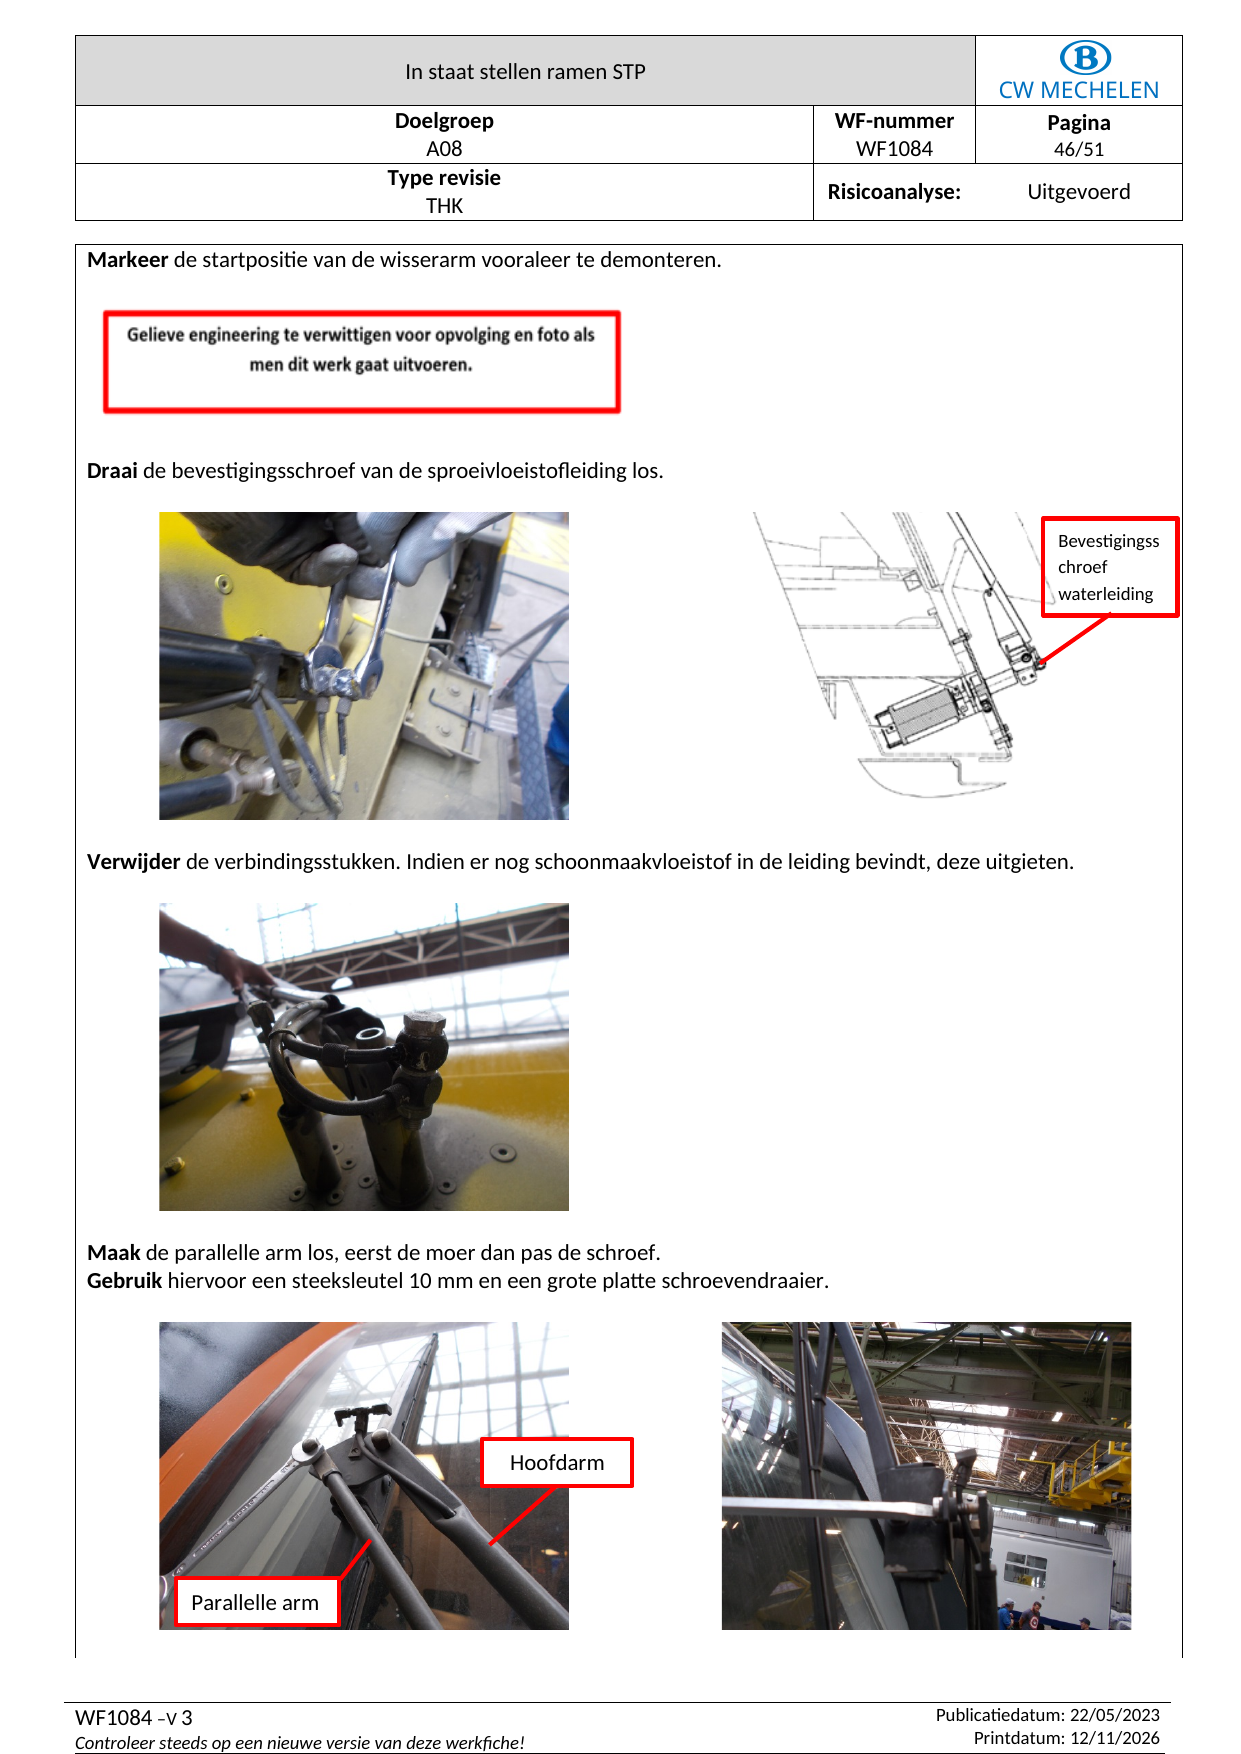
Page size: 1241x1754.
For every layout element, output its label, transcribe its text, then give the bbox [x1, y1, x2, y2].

table_cell Maak de parallelle arm los, eerst de moer dan pas de schroef. Gebruik hiervoor een steeksleutel 10 mm en een grote platte schroevendraaier. [76, 1239, 1182, 1658]
table_header Markeer de startpositie van de wisserarm vooraleer te demonteren. [76, 245, 1182, 456]
picture [1045, 521, 1094, 613]
picture [159, 1322, 569, 1630]
table_cell Verwijder de verbindingsstukken. Indien er nog schoonmaakvloeistof in de leiding bevindt, deze uitgieten. [76, 847, 1182, 1238]
picture [98, 301, 642, 428]
picture [721, 1322, 1132, 1630]
picture [159, 903, 569, 1211]
picture [159, 512, 569, 820]
picture [1060, 40, 1112, 75]
table_cell Draai de bevestigingsschroef van de sproeivloeistofleiding los. [76, 456, 1182, 847]
picture [743, 512, 1094, 820]
